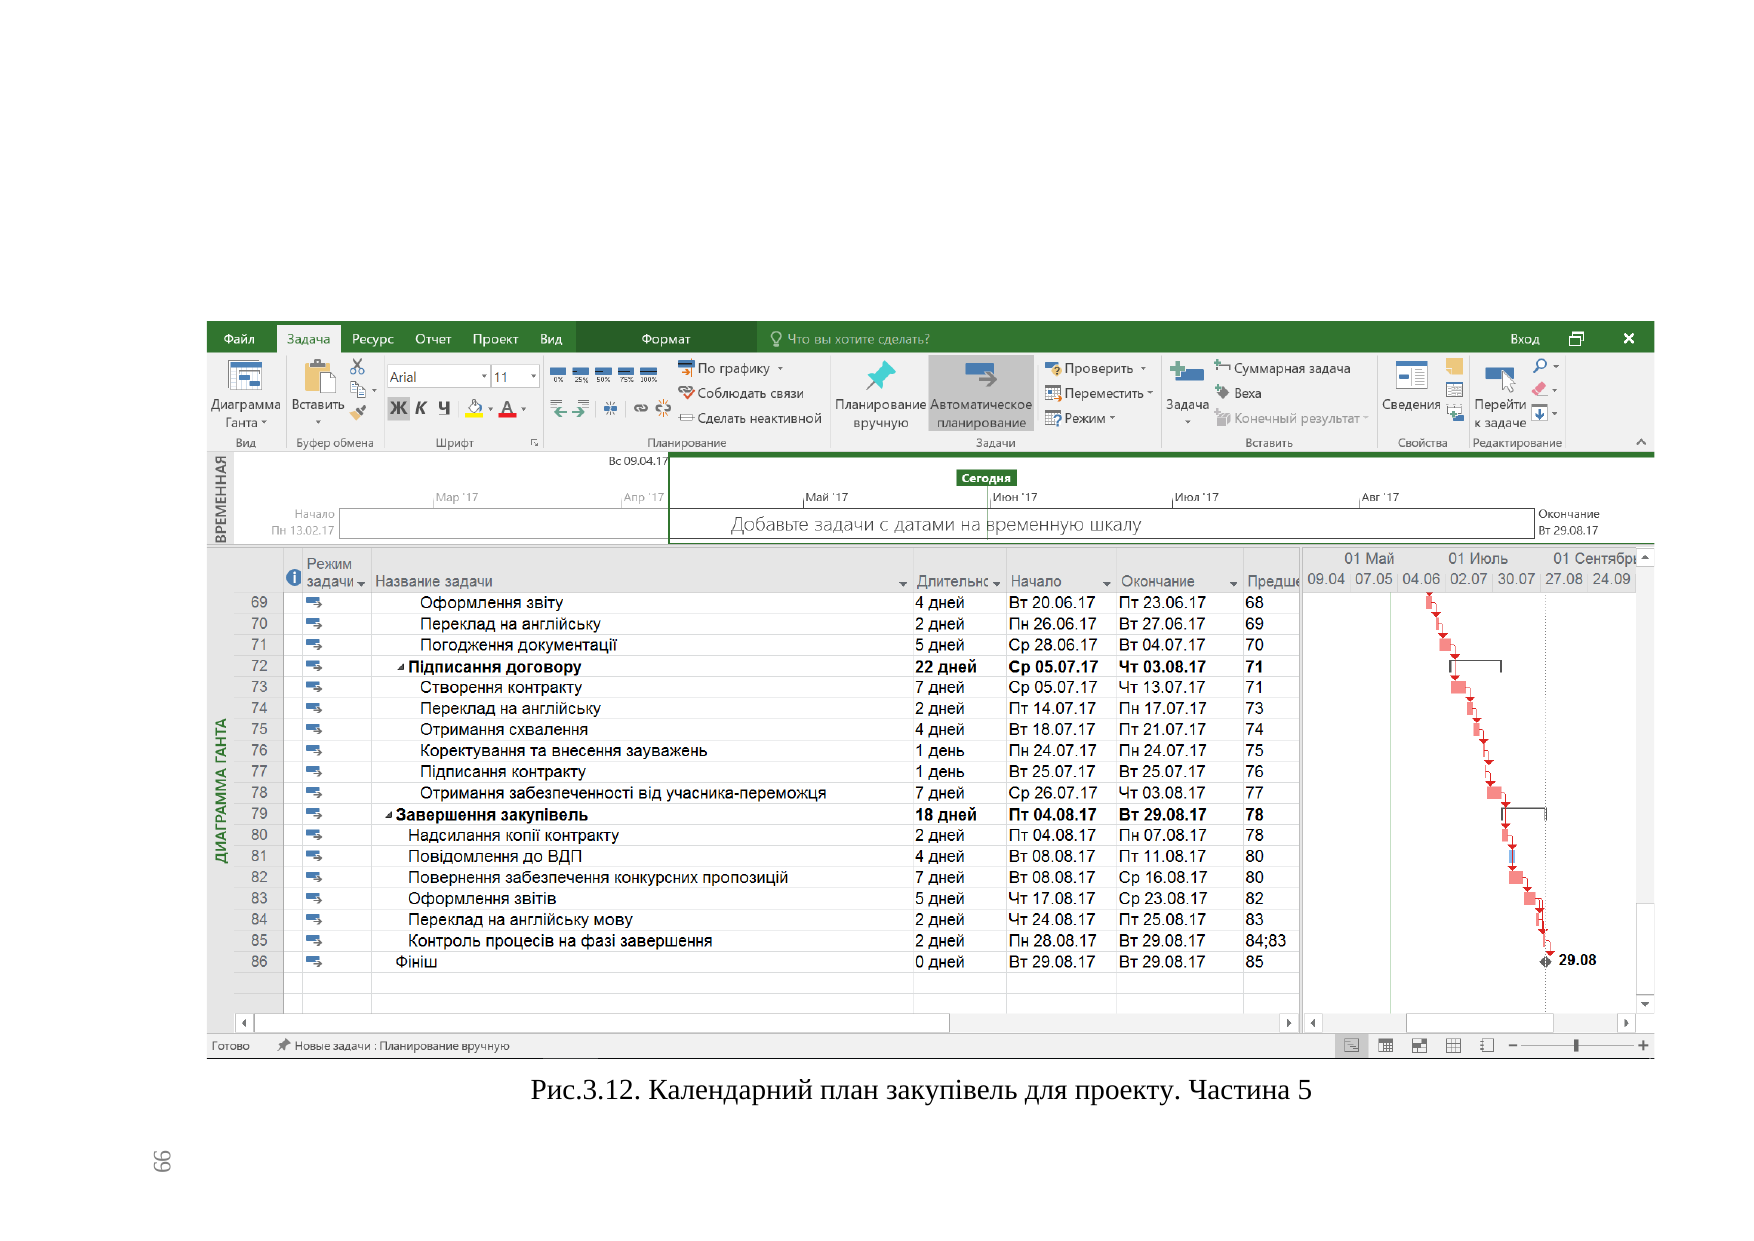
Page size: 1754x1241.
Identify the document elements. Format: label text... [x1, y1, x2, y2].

text Рис.3.12. Календарний план закупівель для проекту. Частина 5 [118, 1072, 1636, 1106]
picture [206, 321, 1655, 1059]
